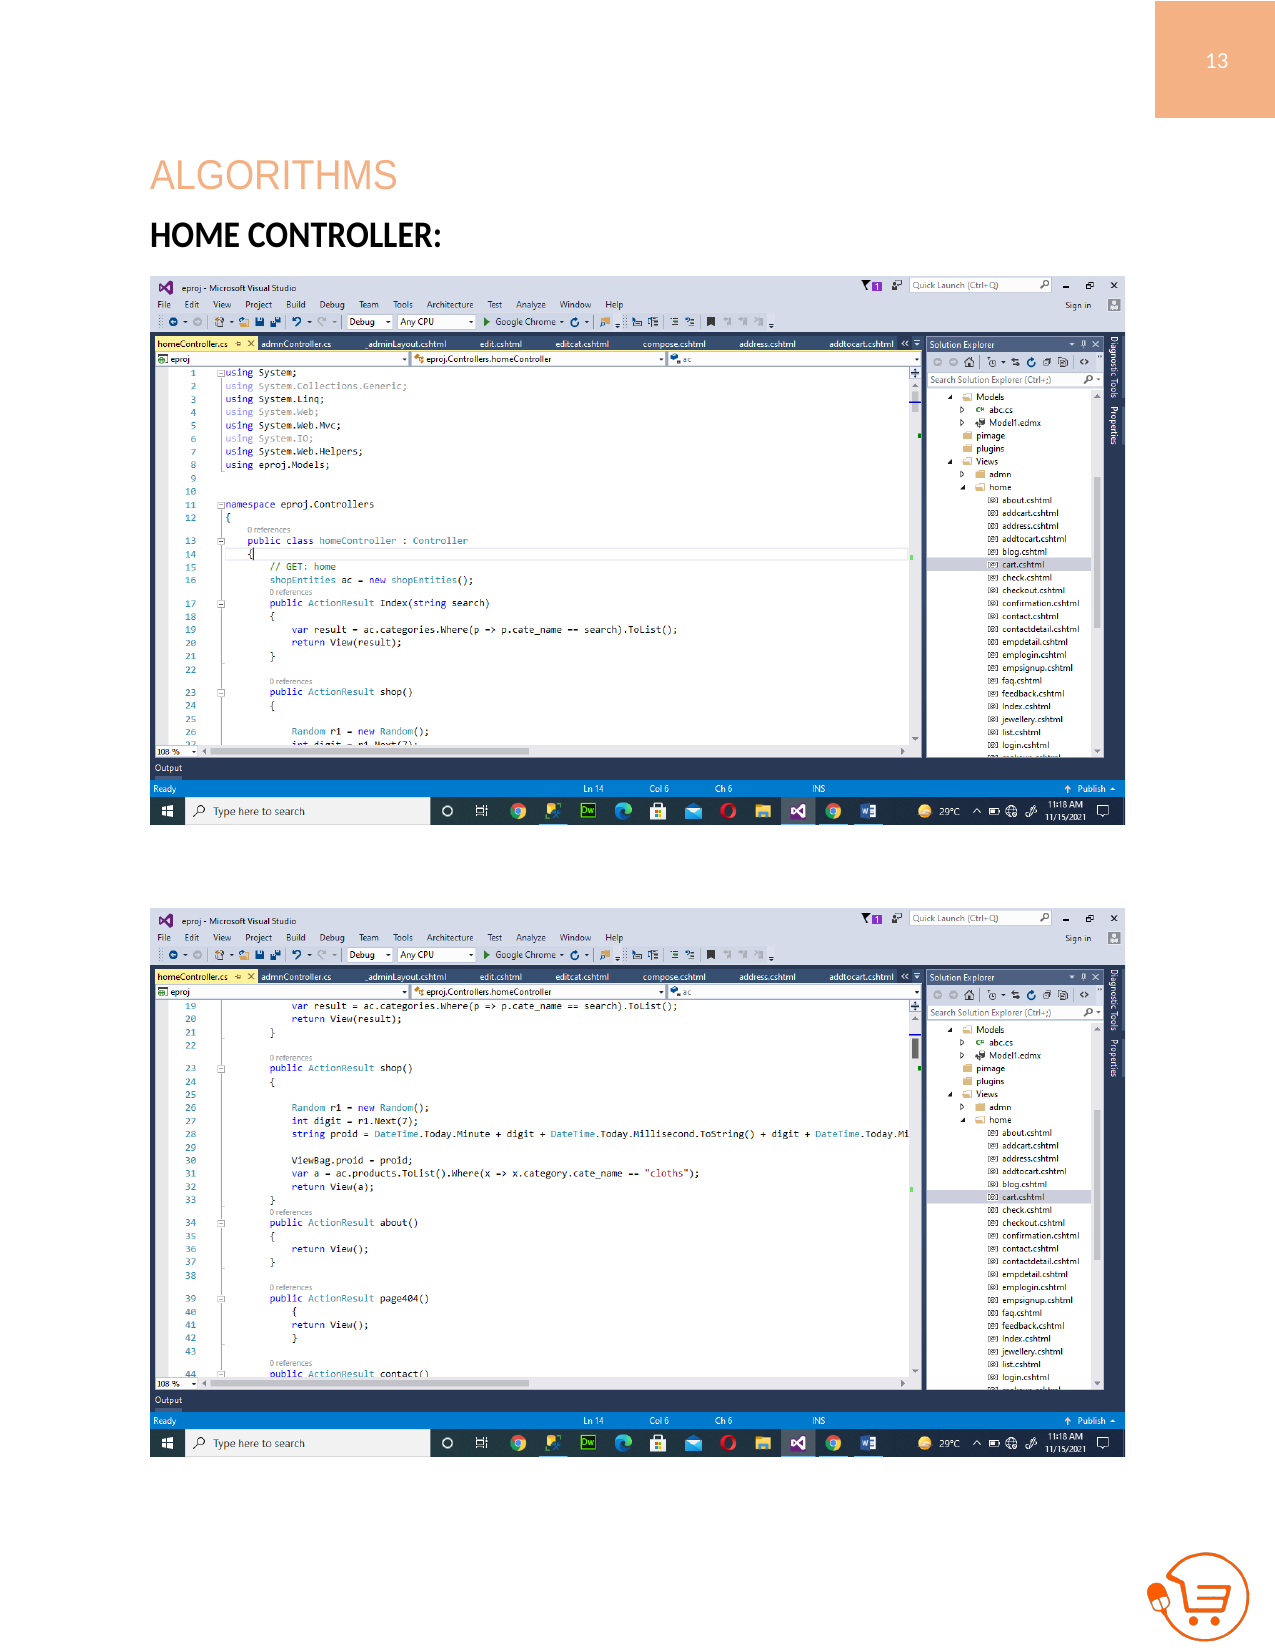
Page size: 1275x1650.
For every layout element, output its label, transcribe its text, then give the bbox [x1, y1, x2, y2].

picture [150, 908, 1125, 1457]
picture [1143, 1547, 1253, 1648]
text HOME CONTROLLER: [150, 211, 1125, 257]
picture [150, 276, 1125, 825]
text ALGORITHMS [150, 150, 1125, 198]
